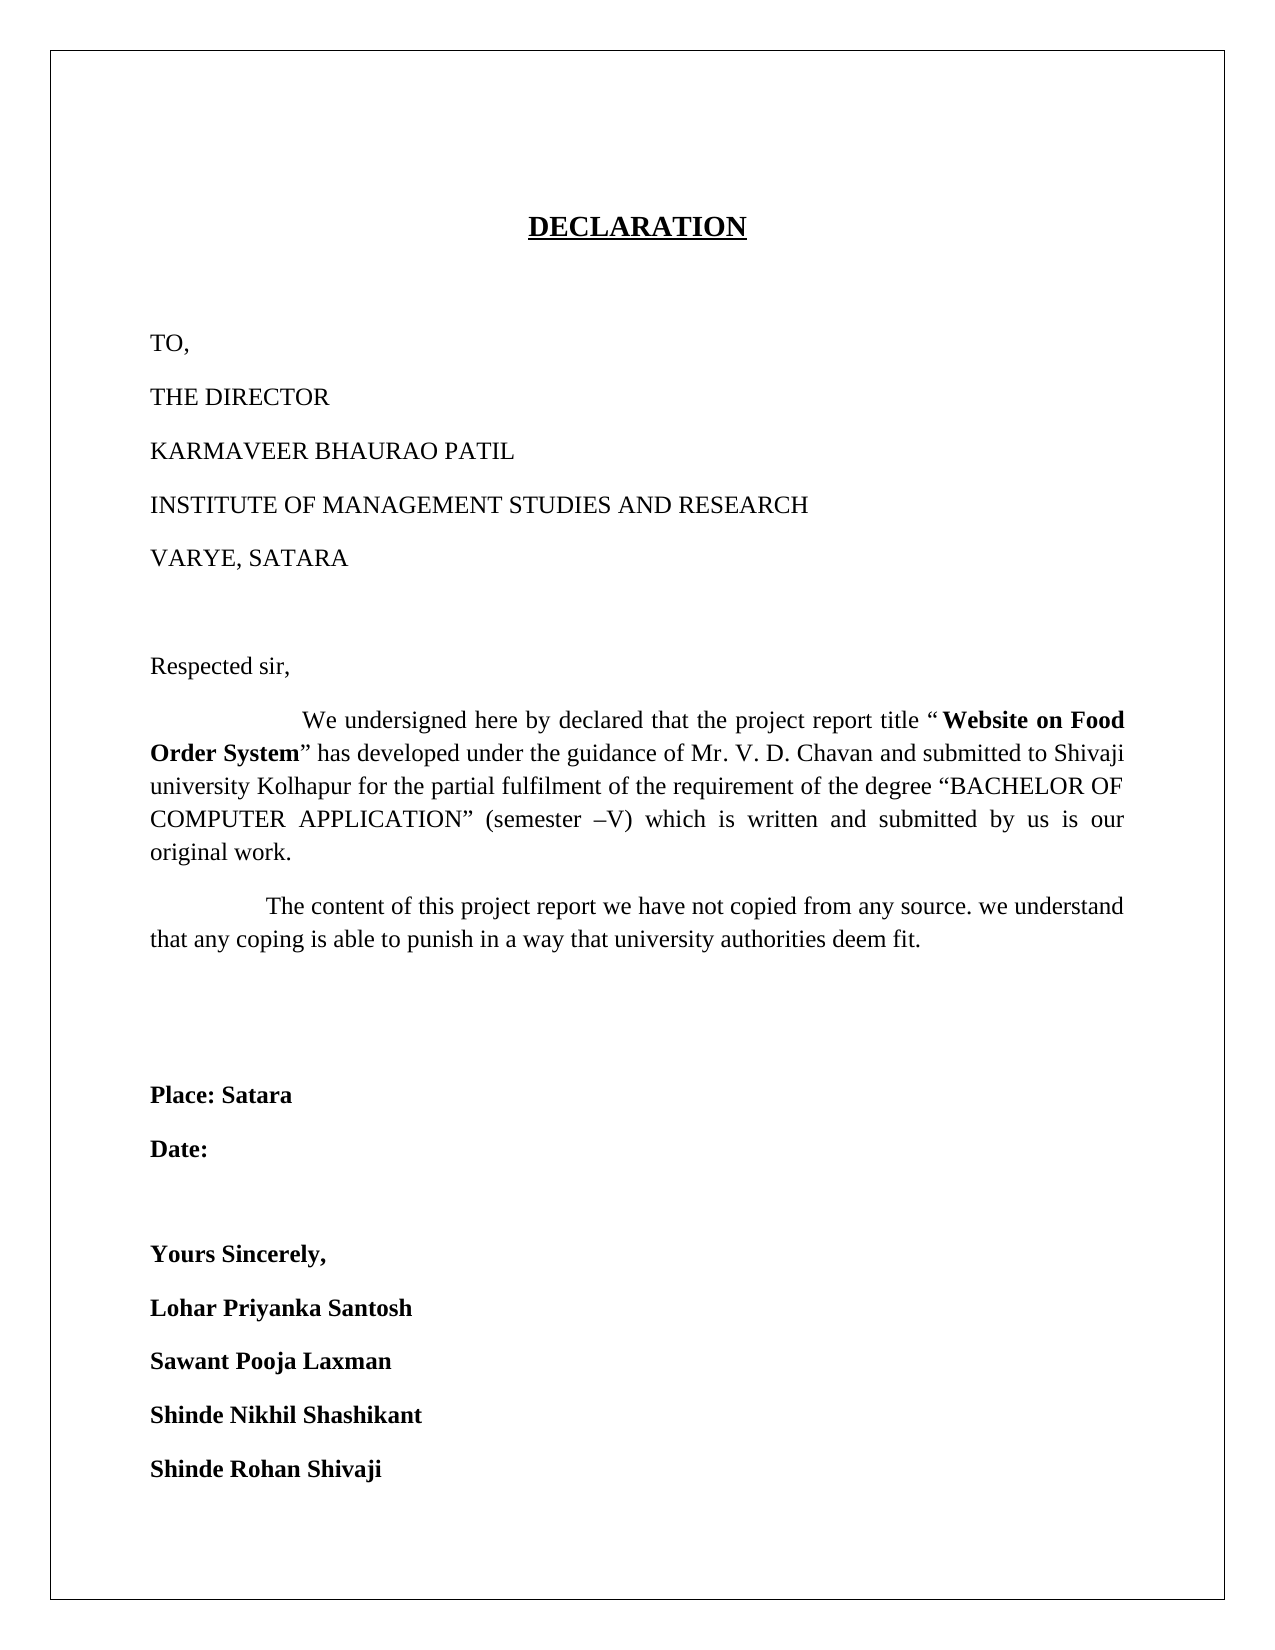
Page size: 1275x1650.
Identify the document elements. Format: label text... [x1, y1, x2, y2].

text Sawant Pooja Laxman [150, 1346, 1125, 1375]
text INSTITUTE OF MANAGEMENT STUDIES AND RESEARCH [150, 490, 1125, 518]
text Shinde Nikhil Shashikant [150, 1400, 1125, 1429]
text Place: Satara [150, 1080, 1125, 1109]
text VARYE, SATARA [150, 543, 1125, 572]
text Date: [150, 1134, 1125, 1163]
text We undersigned here by declared that the project report title “Website on Food Order System” has developed under the guidance of Mr. V. D. Chavan and submitted to Shivaji university Kolhapur for the partial fulfilment of the requirement of the degree “BACHELOR OF COMPUTER APPLICATION” (semester –V) which is written and submitted by us is our original work. [150, 705, 1125, 866]
text THE DIRECTOR [150, 382, 1125, 411]
text DECLARATION [150, 209, 1125, 243]
text Shinde Rohan Shivaji [150, 1454, 1125, 1483]
text KARMAVEER BHAURAO PATIL [150, 436, 1125, 464]
text The content of this project report we have not copied from any source. we understand that any coping is able to punish in a way that university authorities deem fit. [150, 891, 1125, 953]
text Respected sir, [150, 651, 1125, 680]
text Yours Sincerely, [150, 1239, 1125, 1267]
text Lohar Priyanka Santosh [150, 1293, 1125, 1321]
text TO, [150, 328, 1125, 357]
